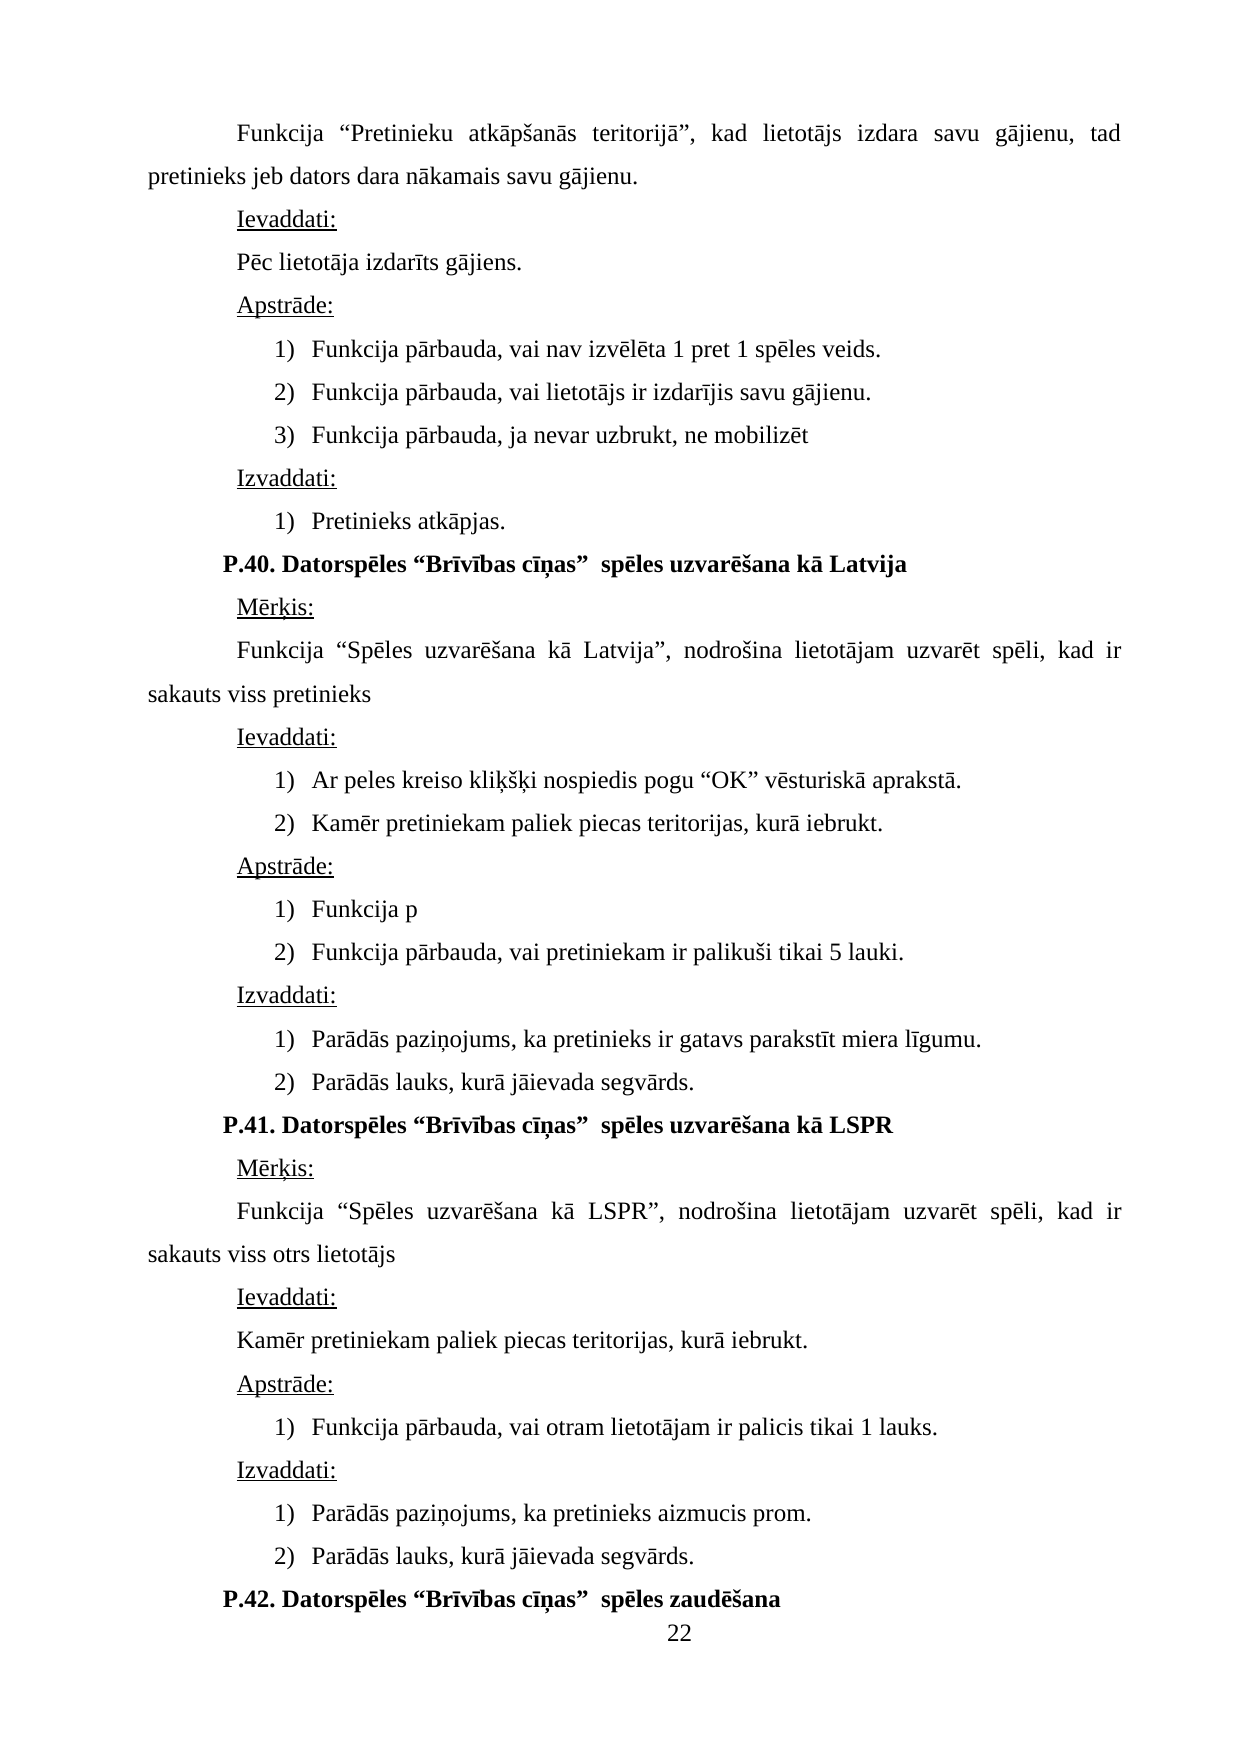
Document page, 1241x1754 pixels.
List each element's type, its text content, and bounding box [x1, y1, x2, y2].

list Funkcija pārbauda, vai lietotājs ir izdarījis savu gājienu. [274, 377, 1122, 406]
text P.41. Datorspēles “Brīvības cīņas” spēles uzvarēšana kā LSPR [148, 1110, 1122, 1139]
text P.42. Datorspēles “Brīvības cīņas” spēles zaudēšana [148, 1584, 1122, 1613]
text Ievaddati: [148, 722, 1122, 751]
text Izvaddati: [148, 981, 1122, 1009]
text Izvaddati: [148, 463, 1122, 492]
text Ievaddati: [148, 1282, 1122, 1311]
text Apstrāde: [148, 851, 1122, 880]
text Mērķis: [148, 1153, 1122, 1182]
list Parādās lauks, kurā jāievada segvārds. [274, 1067, 1122, 1096]
list Ar peles kreiso kliķšķi nospiedis pogu “OK” vēsturiskā aprakstā. [274, 765, 1122, 794]
list Parādās lauks, kurā jāievada segvārds. [274, 1541, 1122, 1570]
text Pēc lietotāja izdarīts gājiens. [148, 247, 1122, 276]
list Kamēr pretiniekam paliek piecas teritorijas, kurā iebrukt. [274, 808, 1122, 837]
text Funkcija “Spēles uzvarēšana kā LSPR”, nodrošina lietotājam uzvarēt spēli, kad ir sakauts viss otrs lietotājs [148, 1196, 1122, 1268]
text Mērķis: [148, 592, 1122, 621]
list Parādās paziņojums, ka pretinieks aizmucis prom. [274, 1498, 1122, 1527]
text P.40. Datorspēles “Brīvības cīņas” spēles uzvarēšana kā Latvija [148, 549, 1122, 578]
list Funkcija pārbauda, vai otram lietotājam ir palicis tikai 1 lauks. [274, 1412, 1122, 1441]
text Apstrāde: [148, 291, 1122, 319]
list Funkcija pārbauda, vai pretiniekam ir palikuši tikai 5 lauki. [274, 937, 1122, 966]
text Izvaddati: [148, 1455, 1122, 1484]
list Parādās paziņojums, ka pretinieks ir gatavs parakstīt miera līgumu. [274, 1024, 1122, 1052]
text Apstrāde: [148, 1369, 1122, 1397]
list Funkcija pārbauda, ja nevar uzbrukt, ne mobilizēt [274, 420, 1122, 449]
text Funkcija “Pretinieku atkāpšanās teritorijā”, kad lietotājs izdara savu gājienu, tad pretinieks jeb dators dara nākamais savu gājienu. [148, 118, 1122, 190]
text Funkcija “Spēles uzvarēšana kā Latvija”, nodrošina lietotājam uzvarēt spēli, kad ir sakauts viss pretinieks [148, 636, 1122, 707]
list Funkcija pārbauda, vai nav izvēlēta 1 pret 1 spēles veids. [274, 334, 1122, 362]
text Ievaddati: [148, 204, 1122, 233]
list Funkcija p [274, 894, 1122, 923]
text Kamēr pretiniekam paliek piecas teritorijas, kurā iebrukt. [148, 1326, 1122, 1354]
list Pretinieks atkāpjas. [274, 506, 1122, 535]
